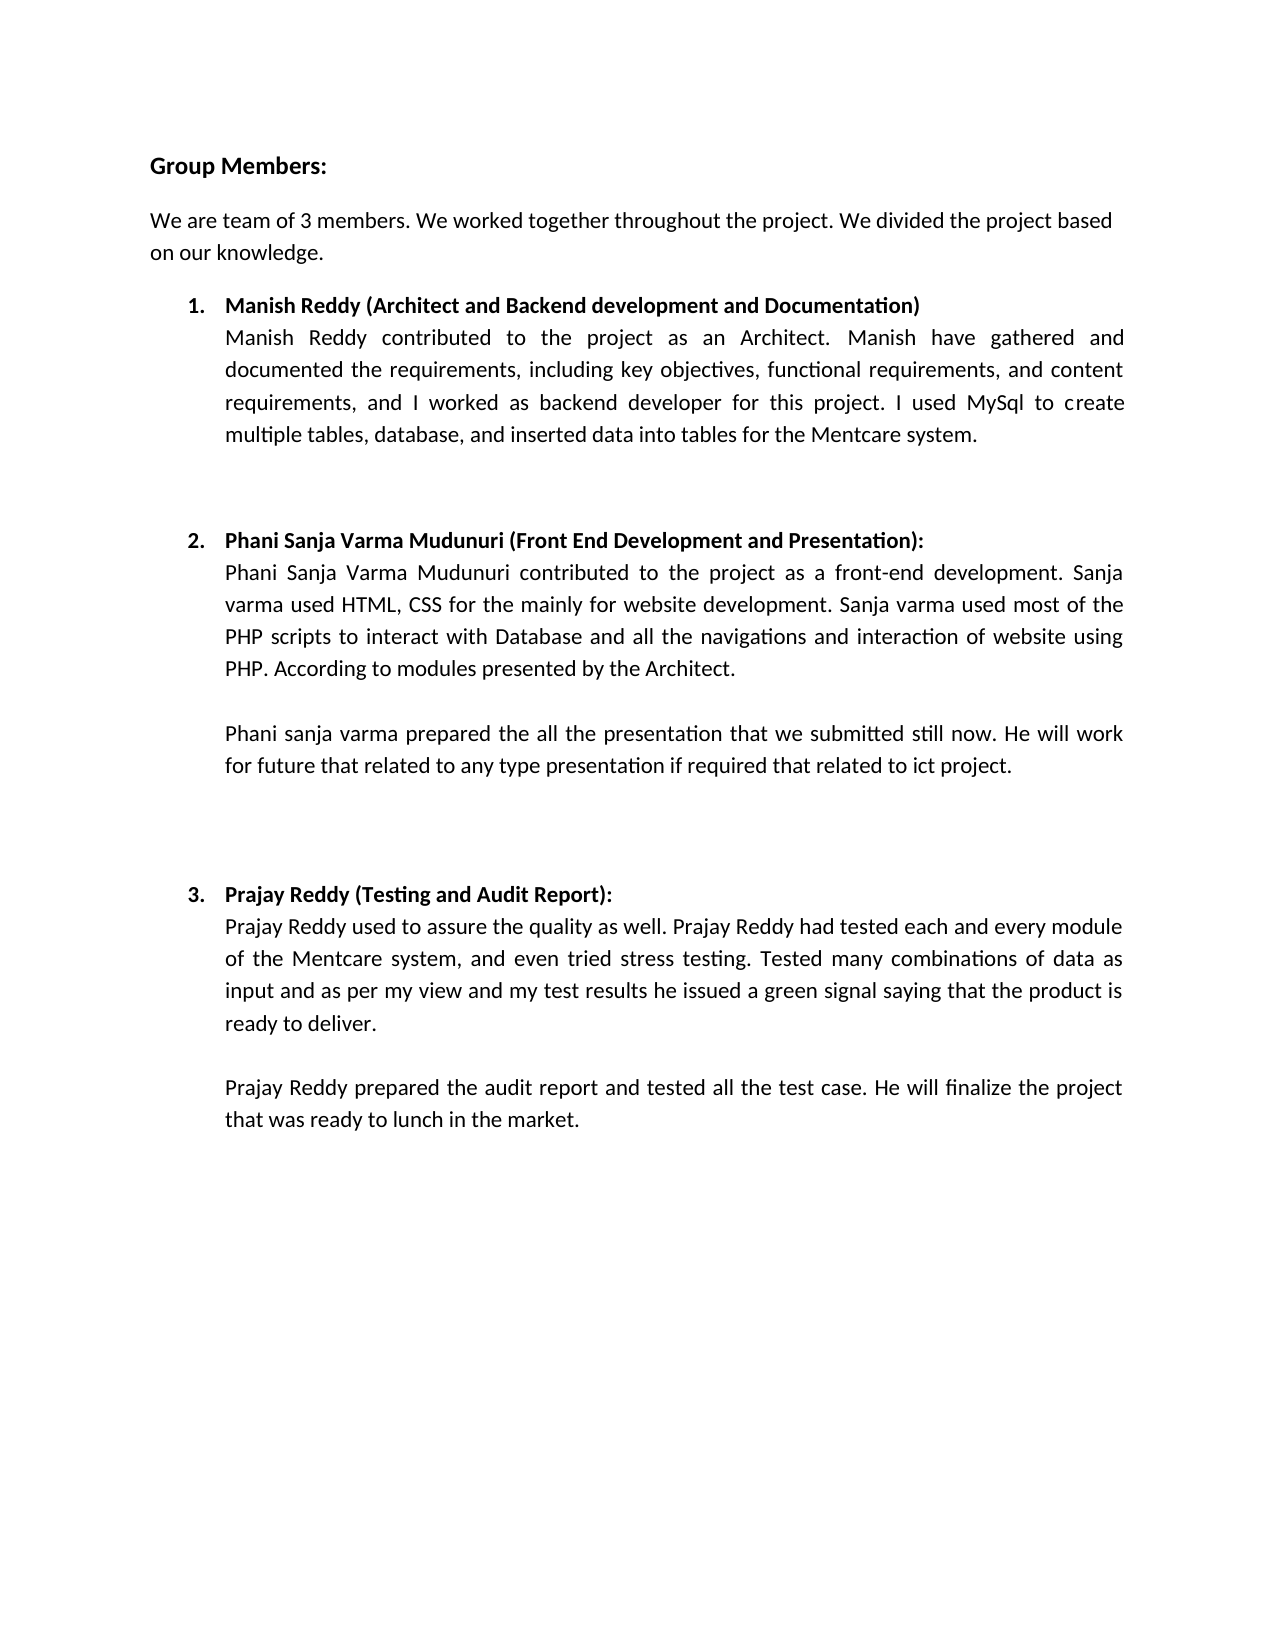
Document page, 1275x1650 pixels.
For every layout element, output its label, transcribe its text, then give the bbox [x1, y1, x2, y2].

list Manish Reddy contributed to the project as an Architect. Manish have gathered and documented the requirements, including key objectives, functional requirements, and content requirements, and I worked as backend developer for this project. I used MySql to create multiple tables, database, and inserted data into tables for the Mentcare system. [225, 383, 1125, 448]
list Prajay Reddy used to assure the quality as well. Prajay Reddy had tested each and every module of the Mentcare system, and even tried stress testing. Tested many combinations of data as input and as per my view and my test results he issued a green signal saying that the product is ready to deliver. [225, 912, 1125, 1037]
text We are team of 3 members. We worked together throughout the project. We divided the project based on our knowledge. [150, 206, 1125, 266]
list Prajay Reddy (Testing and Audit Report): [187, 880, 1125, 908]
list Phani Sanja Varma Mudunuri contributed to the project as a front-end development. Sanja varma used HTML, CSS for the mainly for website development. Sanja varma used most of the PHP scripts to interact with Database and all the navigations and interaction of website using PHP. According to modules presented by the Architect. [225, 558, 1125, 683]
list Manish Reddy (Architect and Backend development and Documentation) [187, 291, 1125, 319]
list Prajay Reddy prepared the audit report and tested all the test case. He will finalize the project that was ready to lunch in the market. [225, 1073, 1125, 1133]
text Group Members: [150, 150, 1125, 181]
list Phani Sanja Varma Mudunuri (Front End Development and Presentation): [187, 526, 1125, 554]
list Phani sanja varma prepared the all the presentation that we submitted still now. He will work for future that related to any type presentation if required that related to ict project. [225, 719, 1125, 779]
list Manish Reddy contributed to the project as an Architect. Manish have gathered and documented the requirements, including key objectives, functional requirements, and content requirements, and I worked as backend developer for this project. I used MySql to create multiple tables, database, and inserted data into tables for the Mentcare system. [225, 323, 1125, 355]
